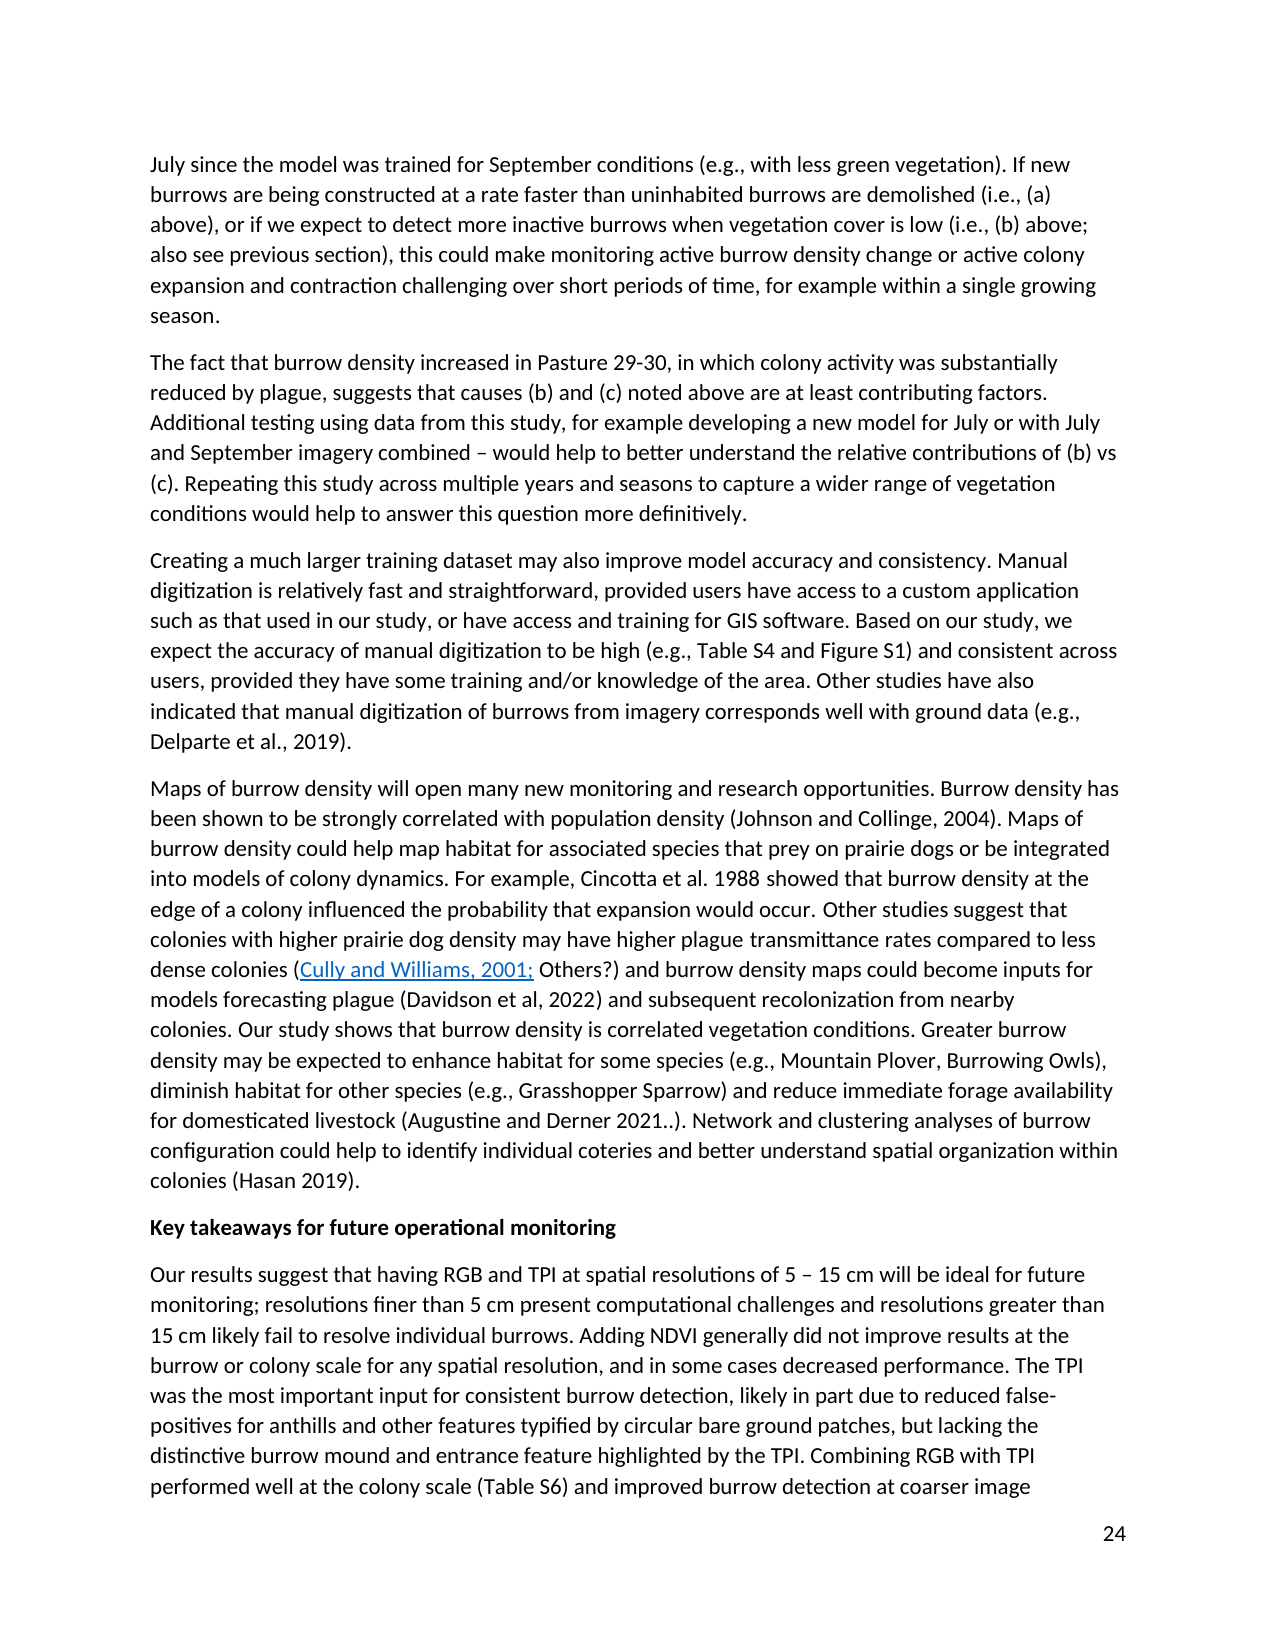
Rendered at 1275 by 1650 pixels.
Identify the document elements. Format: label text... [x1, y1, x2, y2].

text Key takeaways for future operational monitoring [150, 1213, 1125, 1242]
text Creating a much larger training dataset may also improve model accuracy and consistency. Manual digitization is relatively fast and straightforward, provided users have access to a custom application such as that used in our study, or have access and training for GIS software. Based on our study, we expect the accuracy of manual digitization to be high (e.g., Table S4 and Figure S1) and consistent across users, provided they have some training and/or knowledge of the area. Other studies have also indicated that manual digitization of burrows from imagery corresponds well with ground data (e.g., Delparte et al., 2019). [150, 546, 1125, 755]
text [150, 1260, 1125, 1500]
text Maps of burrow density will open many new monitoring and research opportunities. Burrow density has been shown to be strongly correlated with population density (Johnson and Collinge, 2004). Maps of burrow density could help map habitat for associated species that prey on prairie dogs or be integrated into models of colony dynamics. For example, Cincotta et al. 1988 showed that burrow density at the edge of a colony influenced the probability that expansion would occur. Other studies suggest that colonies with higher prairie dog density may have higher plague transmittance rates compared to less dense colonies (Cully and Williams, 2001; Others?) and burrow density maps could become inputs for models forecasting plague (Davidson et al, 2022) and subsequent recolonization from nearby colonies. Our study shows that burrow density is correlated vegetation conditions. Greater burrow density may be expected to enhance habitat for some species (e.g., Mountain Plover, Burrowing Owls), diminish habitat for other species (e.g., Grasshopper Sparrow) and reduce immediate forage availability for domesticated livestock (Augustine and Derner 2021..). Network and clustering analyses of burrow configuration could help to identify individual coteries and better understand spatial organization within colonies (Hasan 2019). [150, 774, 1125, 1195]
text The fact that burrow density increased in Pasture 29-30, in which colony activity was substantially reduced by plague, suggests that causes (b) and (c) noted above are at least contributing factors. Additional testing using data from this study, for example developing a new model for July or with July and September imagery combined – would help to better understand the relative contributions of (b) vs (c). Repeating this study across multiple years and seasons to capture a wider range of vegetation conditions would help to answer this question more definitively. [150, 348, 1125, 527]
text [150, 150, 1125, 329]
